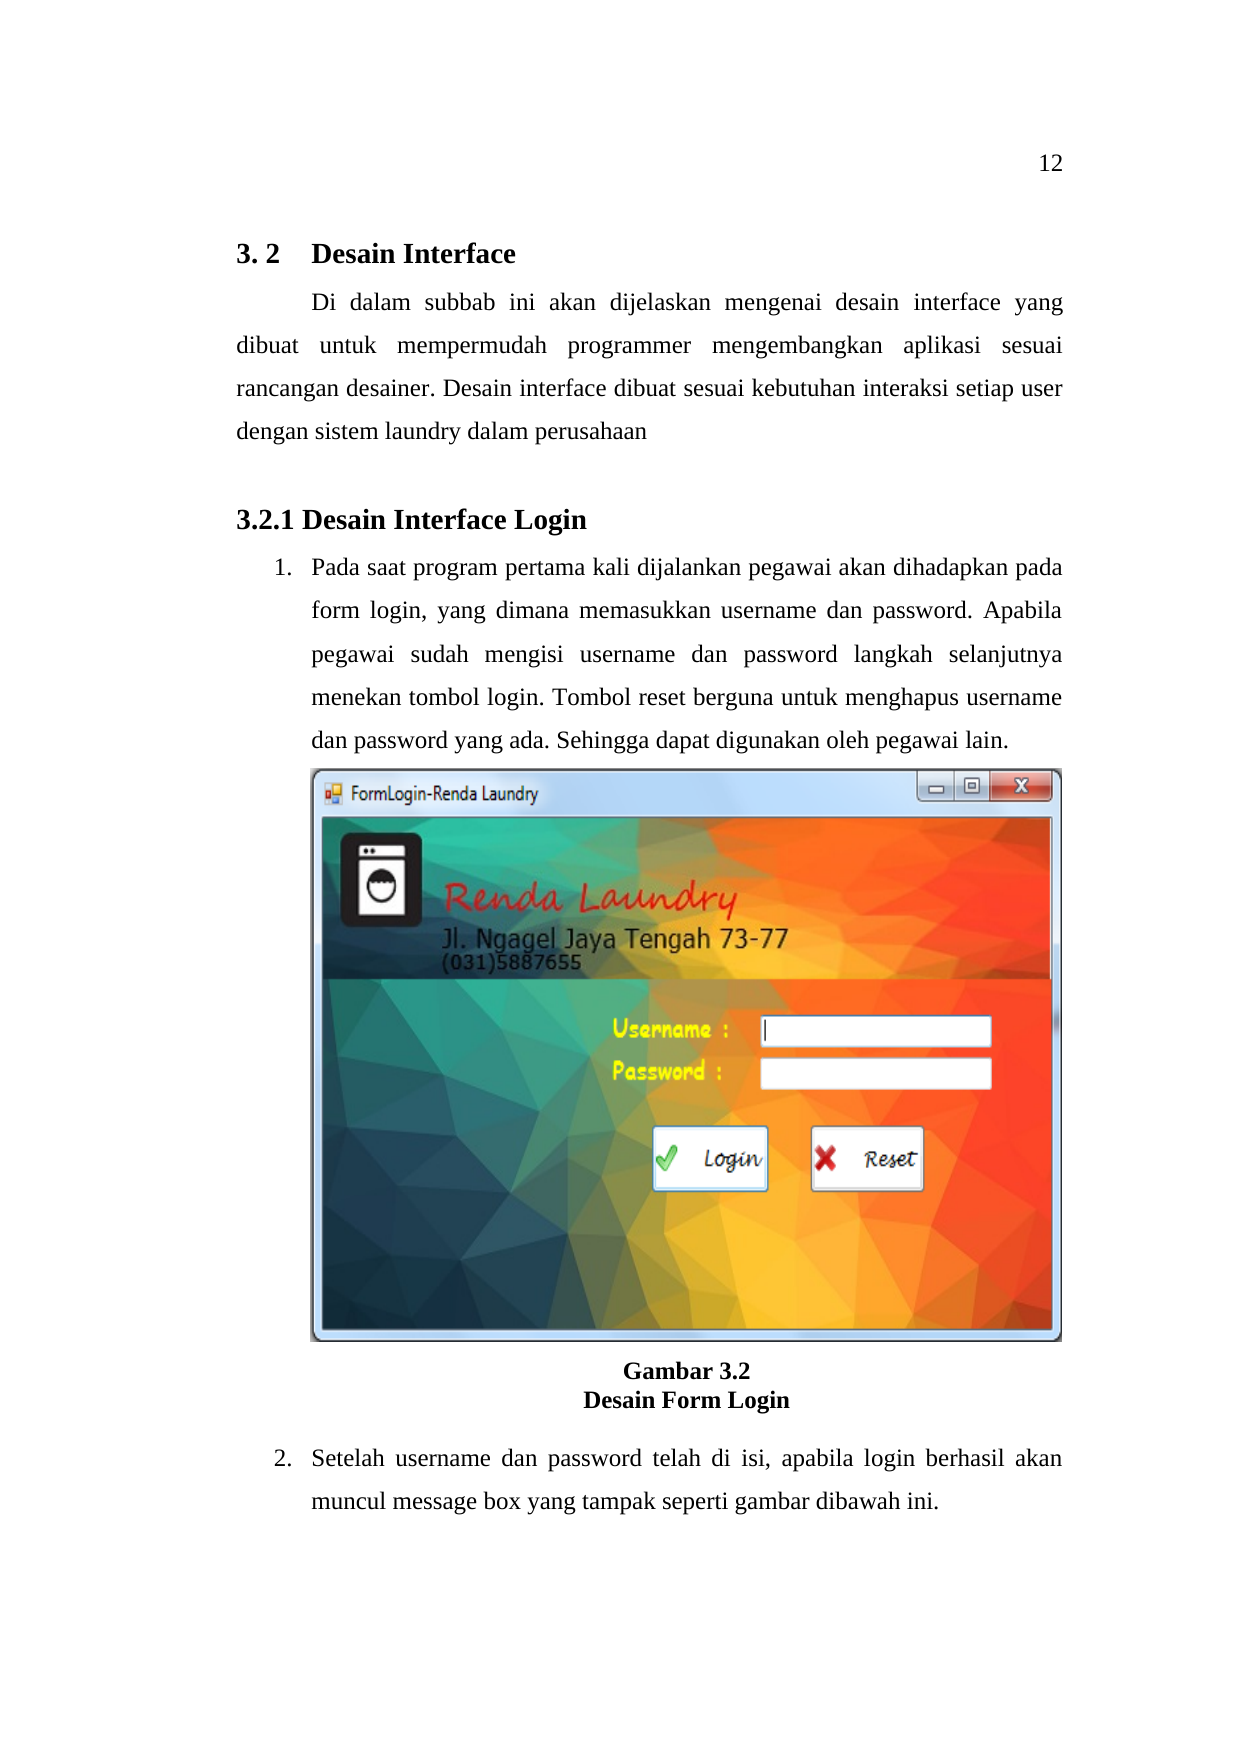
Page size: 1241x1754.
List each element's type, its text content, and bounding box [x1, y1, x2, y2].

list Setelah username dan password telah di isi, apabila login berhasil akan muncul message box yang tampak seperti gambar dibawah ini. [274, 1443, 1063, 1514]
list Desain Interface [236, 236, 1063, 270]
text Gambar 3.2 [310, 1356, 1063, 1385]
list Pada saat program pertama kali dijalankan pegawai akan dihadapkan pada form login, yang dimana memasukkan username dan password. Apabila pegawai sudah mengisi username dan password langkah selanjutnya menekan tombol login. Tombol reset berguna untuk menghapus username dan password yang ada. Sehingga dapat digunakan oleh pegawai lain. [274, 552, 1063, 754]
text Di dalam subbab ini akan dijelaskan mengenai desain interface yang dibuat untuk mempermudah programmer mengembangkan aplikasi sesuai rancangan desainer. Desain interface dibuat sesuai kebutuhan interaksi setiap user dengan sistem laundry dalam perusahaan [236, 287, 1063, 445]
text Desain Form Login [310, 1385, 1063, 1414]
picture [310, 768, 1062, 1342]
text 3.2.1 Desain Interface Login [236, 502, 1063, 536]
